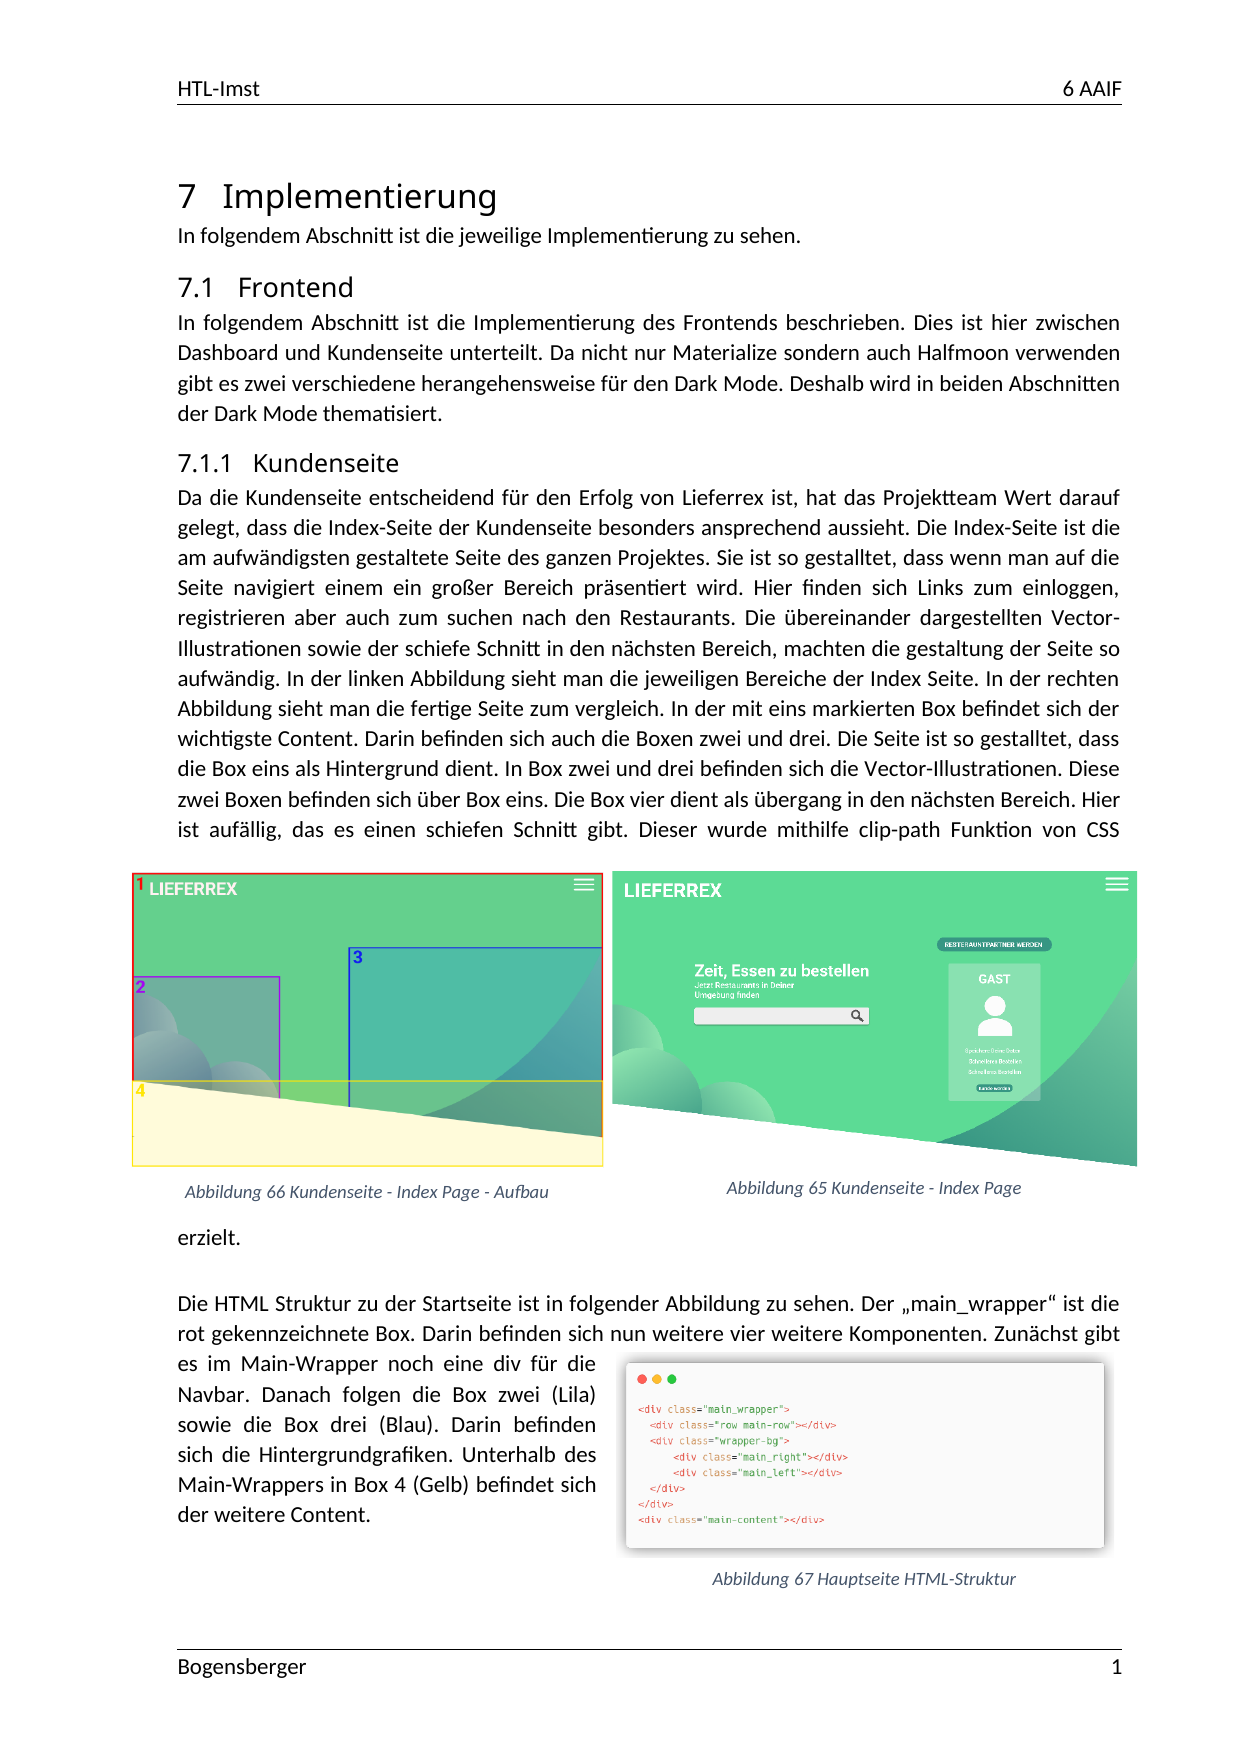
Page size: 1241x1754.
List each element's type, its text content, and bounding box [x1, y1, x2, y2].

text In folgendem Abschnitt ist die jeweilige Implementierung zu sehen. [177, 222, 1122, 250]
subtitle Implementierung [177, 173, 1122, 218]
picture [612, 871, 1138, 1167]
picture [131, 872, 604, 1168]
subtitle Frontend [177, 268, 1122, 305]
text In folgendem Abschnitt ist die Implementierung des Frontends beschrieben. Dies ist hier zwischen Dashboard und Kundenseite unterteilt. Da nicht nur Materialize sondern auch Halfmoon verwenden gibt es zwei verschiedene herangehensweise für den Dark Mode. Deshalb wird in beiden Abschnitten der Dark Mode thematisiert. [177, 308, 1122, 427]
picture [616, 1352, 1115, 1558]
subtitle Kundenseite [177, 446, 1122, 480]
